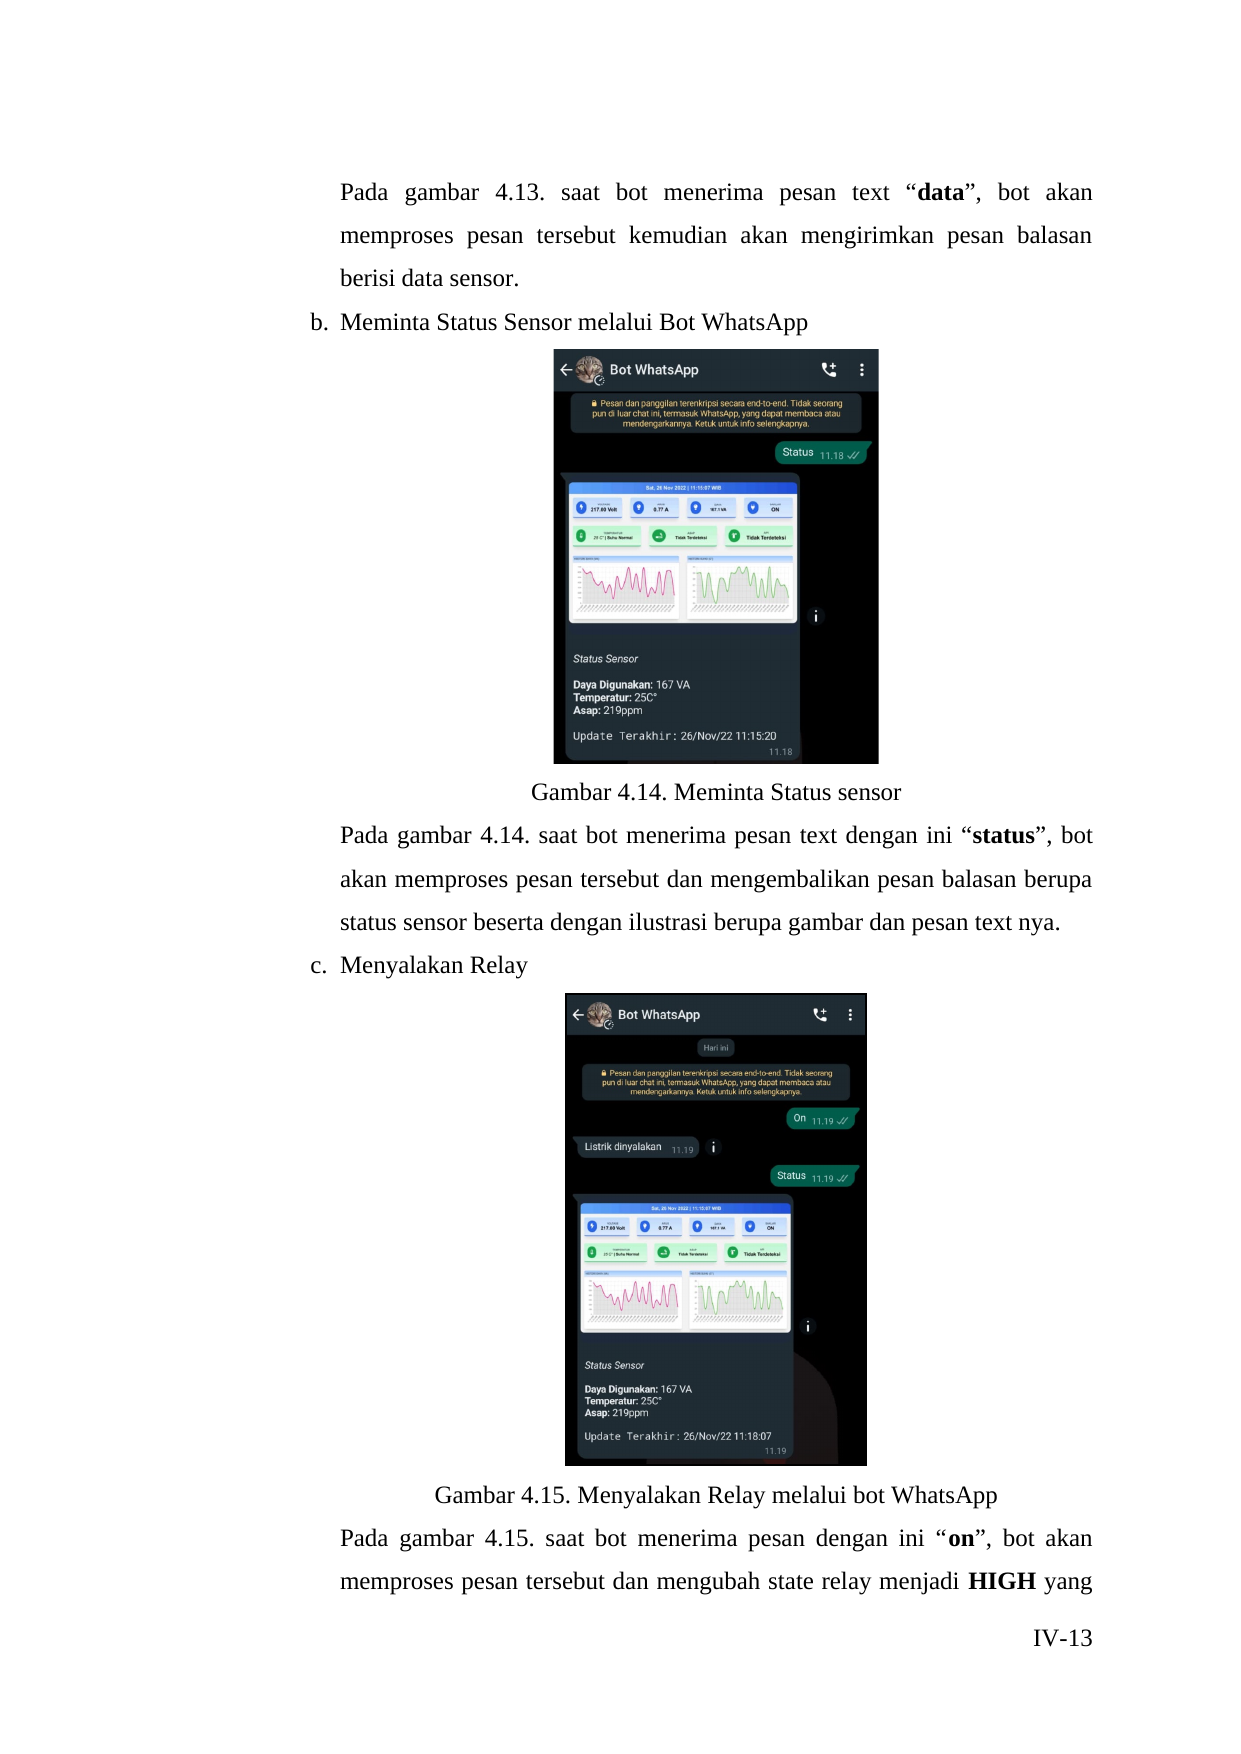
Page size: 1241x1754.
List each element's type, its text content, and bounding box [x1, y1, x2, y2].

list Gambar 4.14. Meminta Status sensor [340, 777, 1092, 806]
list Meminta Status Sensor melalui Bot WhatsApp [310, 307, 1092, 335]
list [340, 1523, 1092, 1595]
picture [567, 995, 865, 1464]
picture [553, 349, 879, 764]
list Pada gambar 4.13. saat bot menerima pesan text “data”, bot akan memproses pesan tersebut kemudian akan mengirimkan pesan balasan berisi data sensor. [340, 177, 1092, 292]
list Gambar 4.15. Menyalakan Relay melalui bot WhatsApp [340, 1480, 1092, 1509]
list Menyalakan Relay [310, 950, 1092, 979]
list Pada gambar 4.14. saat bot menerima pesan text dengan ini “status”, bot akan memproses pesan tersebut dan mengembalikan pesan balasan berupa status sensor beserta dengan ilustrasi berupa gambar dan pesan text nya. [340, 821, 1092, 936]
